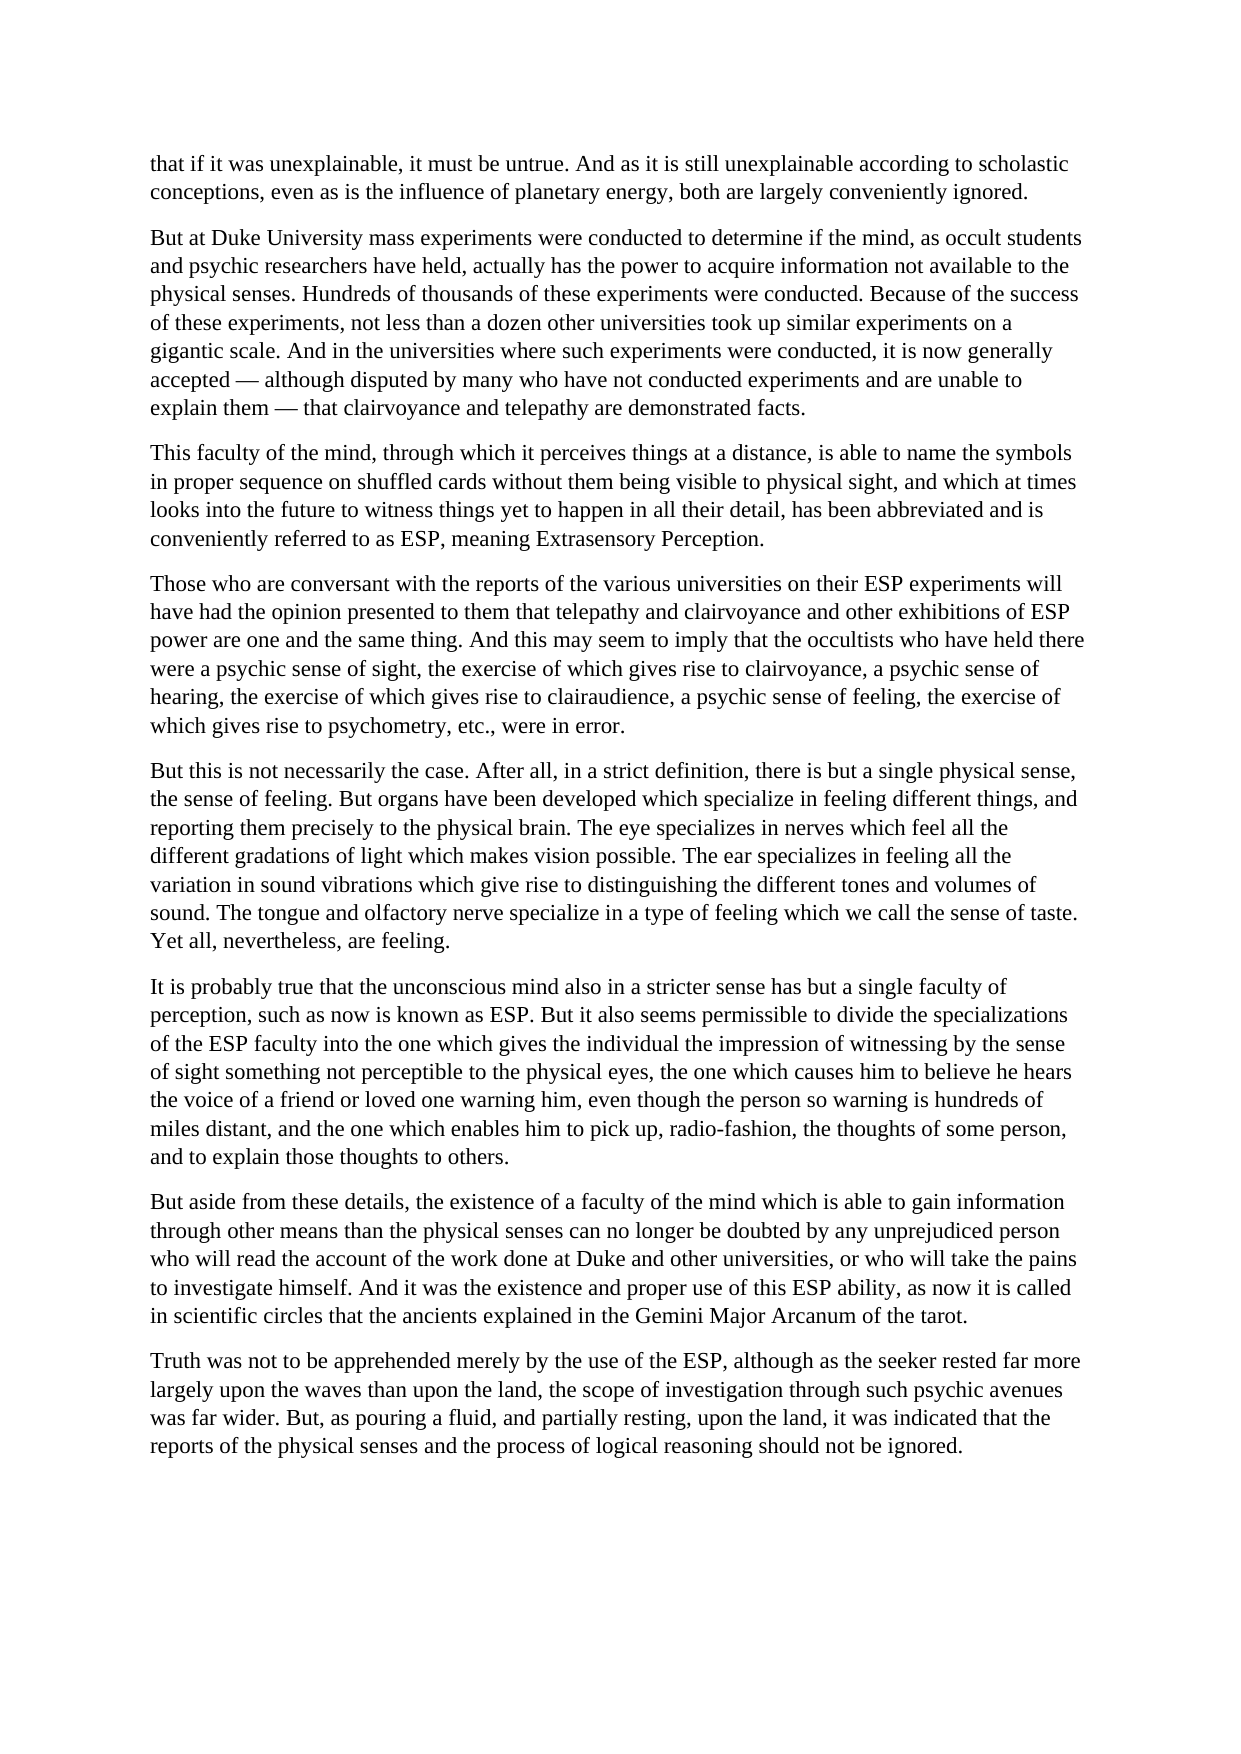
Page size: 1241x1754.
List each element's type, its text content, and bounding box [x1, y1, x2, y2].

text Those who are conversant with the reports of the various universities on their ESP experiments will have had the opinion presented to them that telepathy and clairvoyance and other exhibitions of ESP power are one and the same thing. And this may seem to imply that the occultists who have held there were a psychic sense of sight, the exercise of which gives rise to clairvoyance, a psychic sense of hearing, the exercise of which gives rise to clairaudience, a psychic sense of feeling, the exercise of which gives rise to psychometry, etc., were in error. [150, 570, 1090, 738]
text But at Duke University mass experiments were conducted to determine if the mind, as occult students and psychic researchers have held, actually has the power to acquire information not available to the physical senses. Hundreds of thousands of these experiments were conducted. Because of the success of these experiments, not less than a dozen other universities took up similar experiments on a gigantic scale. And in the universities where such experiments were conducted, it is now generally accepted — although disputed by many who have not conducted experiments and are unable to explain them — that clairvoyance and telepathy are demonstrated facts. [150, 223, 1090, 421]
text This faculty of the mind, through which it perceives things at a distance, is able to name the symbols in proper sequence on shuffled cards without them being visible to physical sight, and which at times looks into the future to witness things yet to happen in all their detail, has been abbreviated and is conveniently referred to as ESP, meaning Extrasensory Perception. [150, 439, 1090, 551]
text But this is not necessarily the case. After all, in a strict definition, there is but a single physical sense, the sense of feeling. But organs have been developed which specialize in feeling different things, and reporting them precisely to the physical brain. The eye specializes in nerves which feel all the different gradations of light which makes vision possible. The ear specializes in feeling all the variation in sound vibrations which give rise to distinguishing the different tones and volumes of sound. The tongue and olfactory nerve specialize in a type of feeling which we call the sense of taste. Yet all, nevertheless, are feeling. [150, 757, 1090, 954]
text It is probably true that the unconscious mind also in a stricter sense has but a single faculty of perception, such as now is known as ESP. But it also seems permissible to divide the specializations of the ESP faculty into the one which gives the individual the impression of witnessing by the sense of sight something not perceptible to the physical eyes, the one which causes him to believe he hears the voice of a friend or loved one warning him, even though the person so warning is hundreds of miles distant, and the one which enables him to pick up, radio-fashion, the thoughts of some person, and to explain those thoughts to others. [150, 973, 1090, 1170]
text But aside from these details, the existence of a faculty of the mind which is able to gain information through other means than the physical senses can no longer be doubted by any unprejudiced person who will read the account of the work done at Duke and other universities, or who will take the pains to investigate himself. And it was the existence and proper use of this ESP ability, as now it is called in scientific circles that the ancients explained in the Gemini Major Arcanum of the tarot. [150, 1188, 1090, 1328]
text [150, 150, 1090, 205]
text Truth was not to be apprehended merely by the use of the ESP, although as the seeker rested far more largely upon the waves than upon the land, the scope of investigation through such psychic avenues was far wider. But, as pouring a fluid, and partially resting, upon the land, it was indicated that the reports of the physical senses and the process of logical reasoning should not be ignored. [150, 1347, 1090, 1459]
